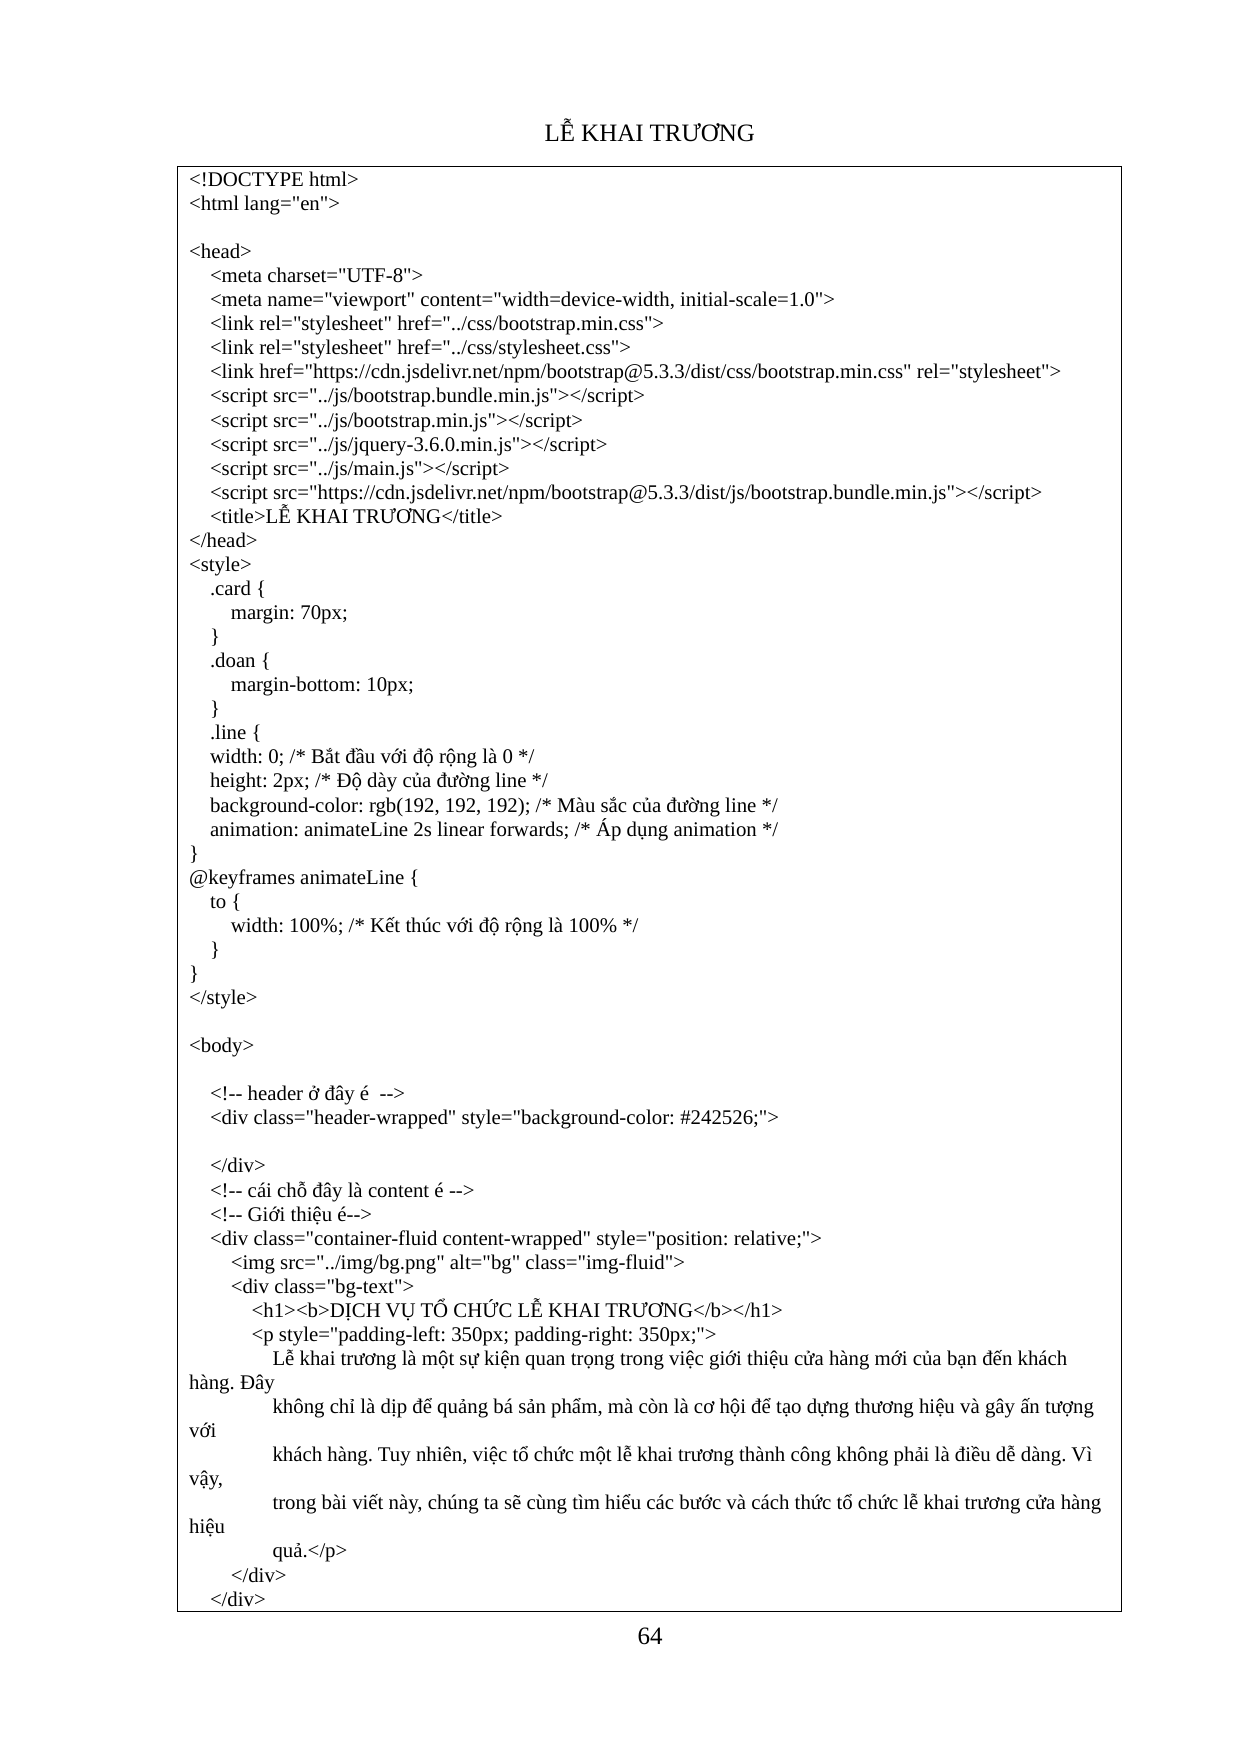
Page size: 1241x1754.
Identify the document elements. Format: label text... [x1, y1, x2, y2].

text LỄ KHAI TRƯƠNG [177, 118, 1122, 147]
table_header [178, 167, 1121, 1611]
